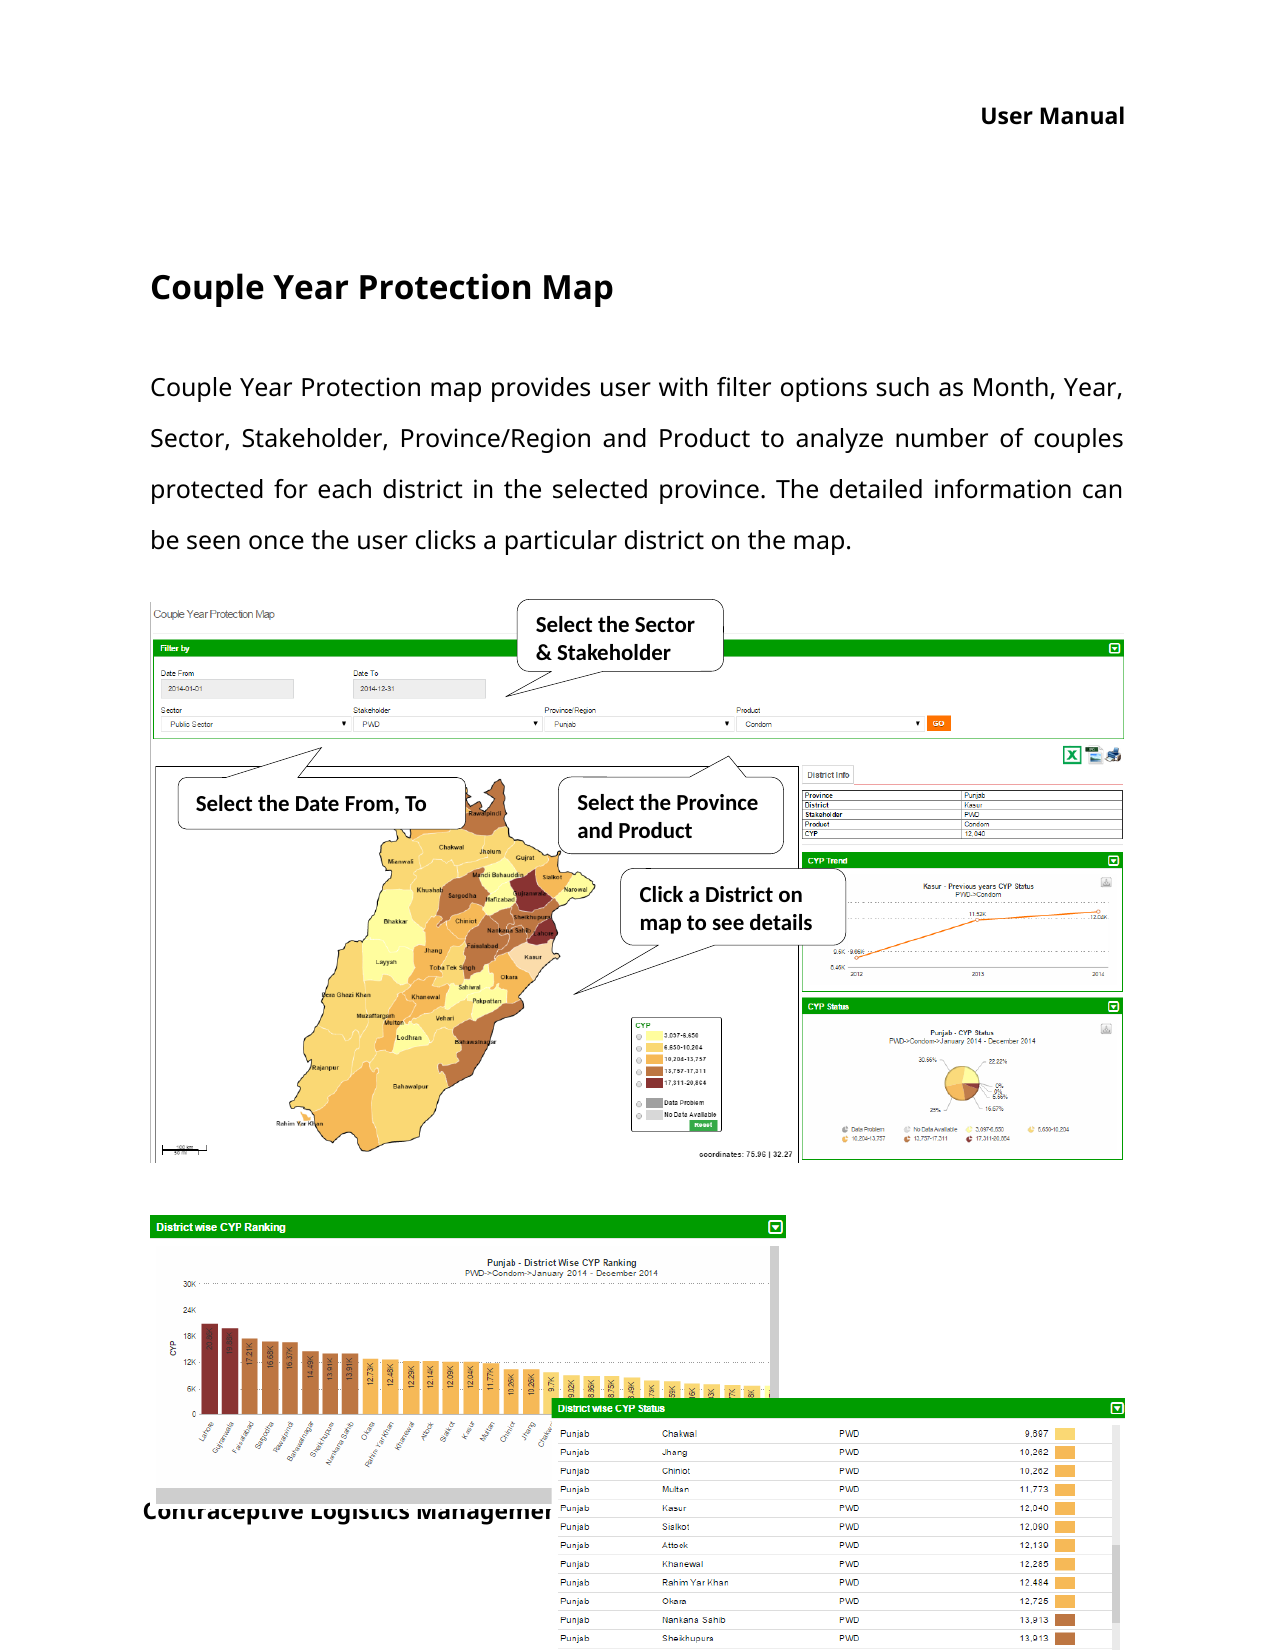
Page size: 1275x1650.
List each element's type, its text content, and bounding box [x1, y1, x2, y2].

subtitle Couple Year Protection Map [150, 263, 1125, 309]
picture [150, 1215, 1125, 1650]
picture [150, 602, 1125, 1163]
text Couple Year Protection map provides user with filter options such as Month, Year, Sector, Stakeholder, Province/Region and Product to analyze number of couples protected for each district in the selected province. The detailed information can be seen once the user clicks a particular district on the map. [150, 369, 1125, 556]
